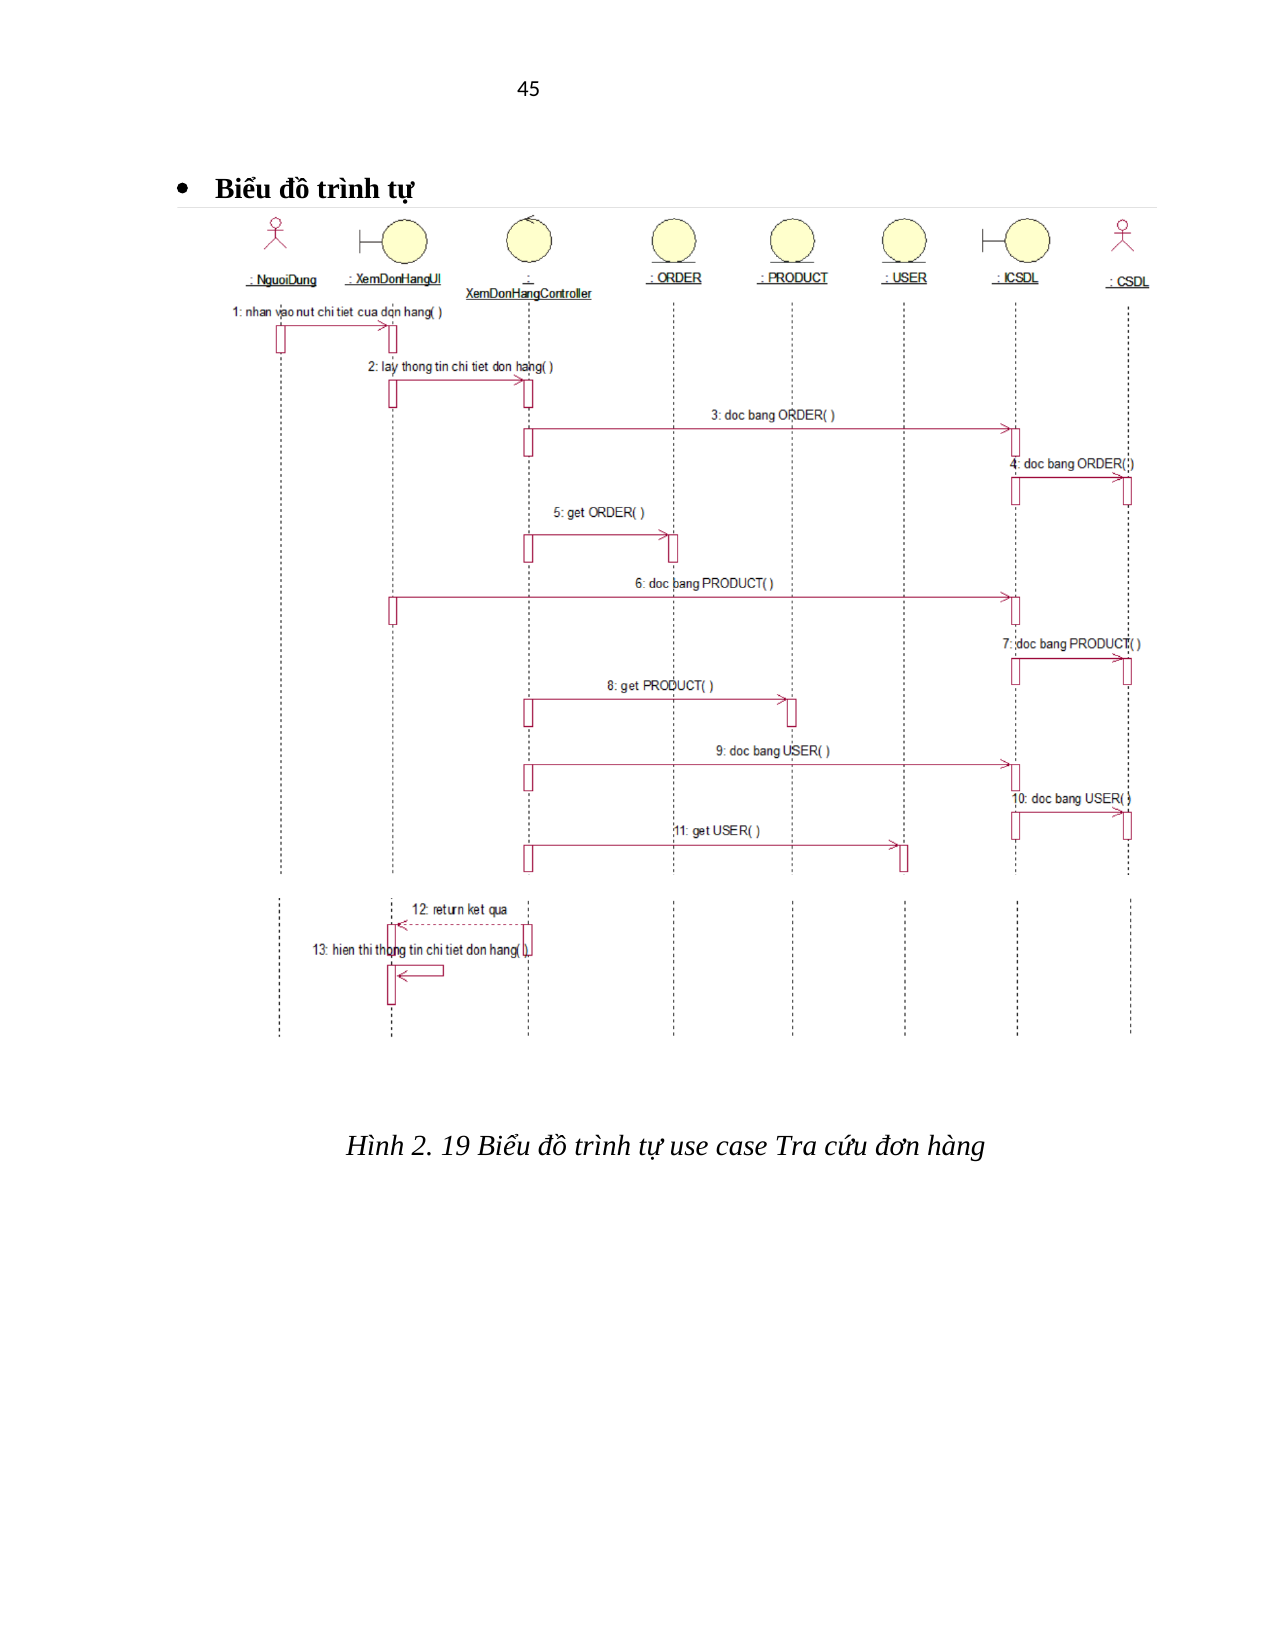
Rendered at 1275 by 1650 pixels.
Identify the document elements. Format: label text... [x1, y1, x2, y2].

text Hình 2. 19 Biểu đồ trình tự use case Tra cứu đơn hàng [177, 1128, 1157, 1161]
picture [269, 898, 1149, 1054]
list Biểu đồ trình tự [177, 171, 1157, 204]
picture [177, 207, 1157, 875]
